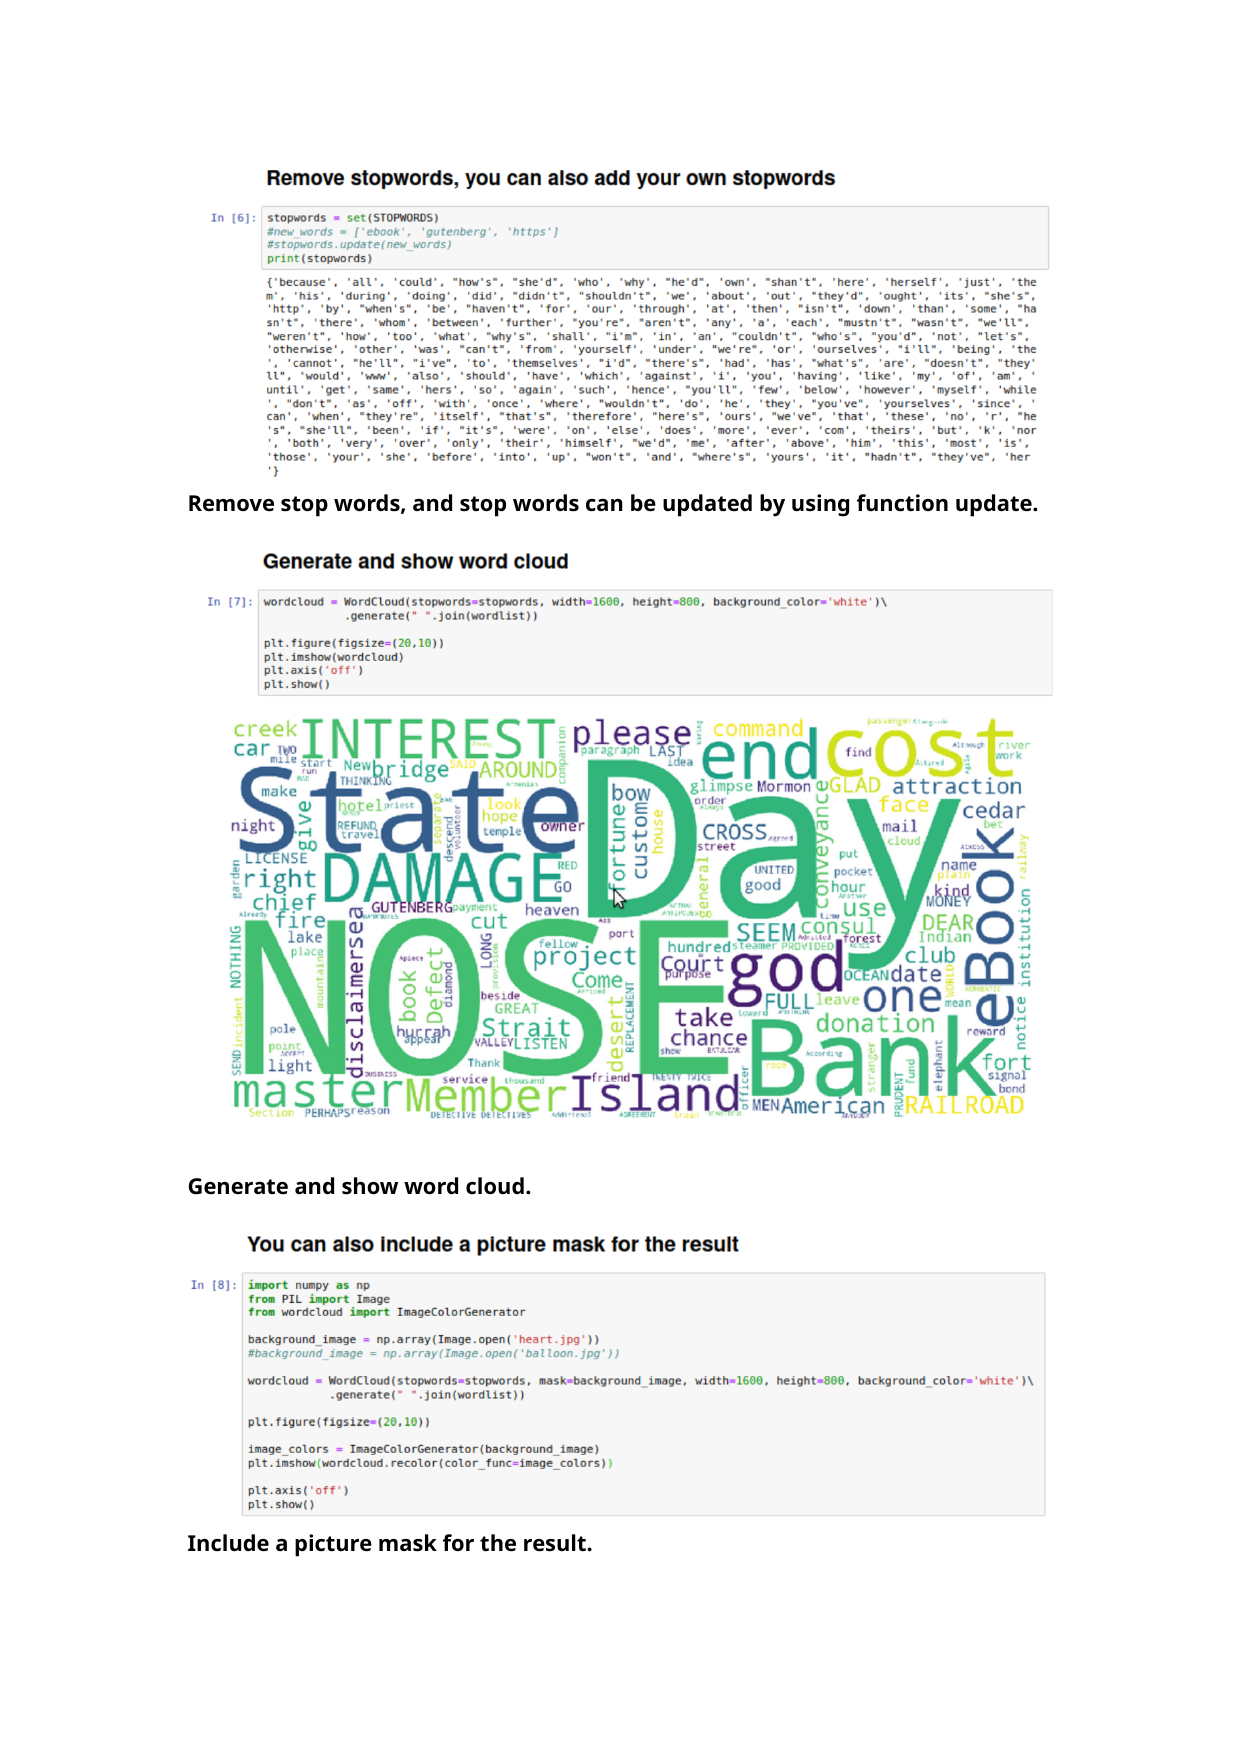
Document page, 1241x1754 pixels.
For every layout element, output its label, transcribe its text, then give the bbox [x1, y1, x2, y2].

text Generate and show word cloud. [187, 1169, 1053, 1202]
picture [187, 162, 1053, 483]
picture [187, 714, 1053, 1144]
text Include a picture mask for the result. [187, 1527, 1053, 1559]
text Remove stop words, and stop words can be updated by using function update. [187, 487, 1053, 519]
picture [187, 552, 1053, 703]
picture [187, 1234, 1053, 1520]
